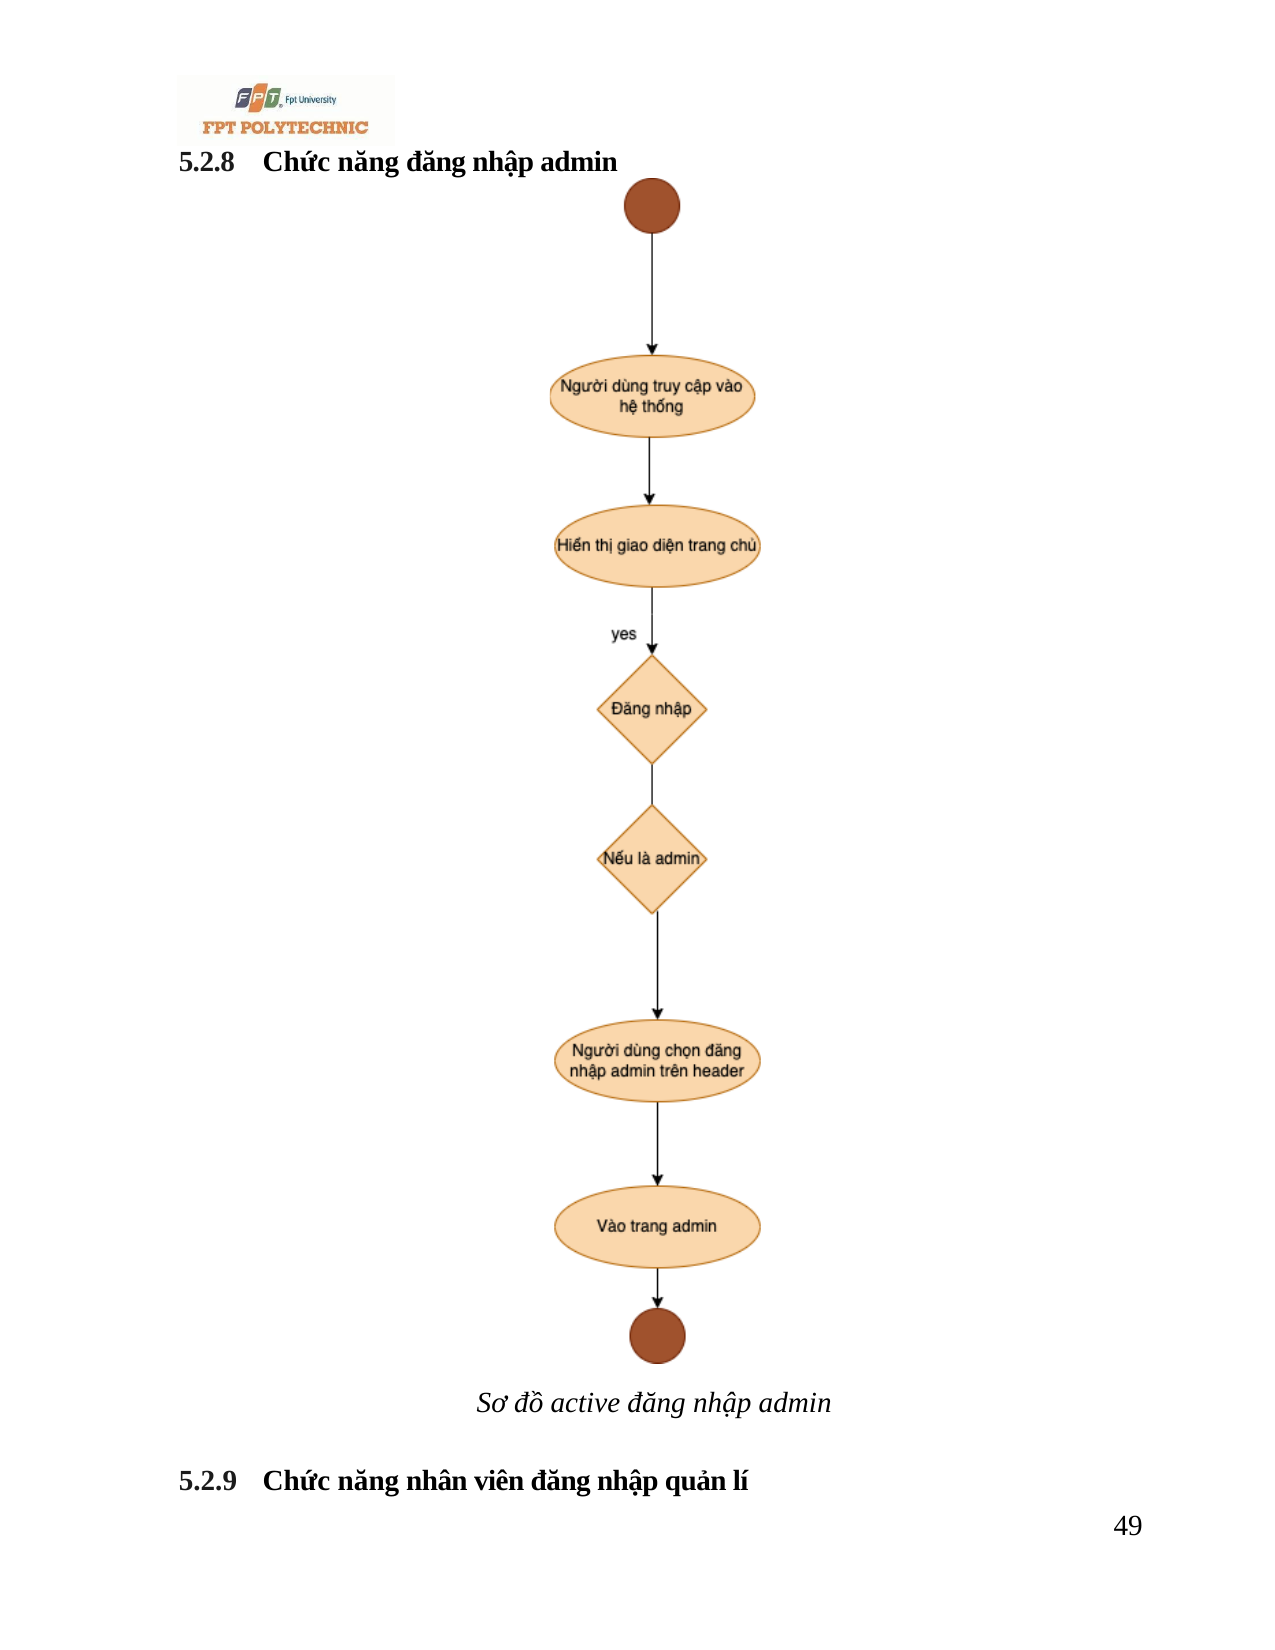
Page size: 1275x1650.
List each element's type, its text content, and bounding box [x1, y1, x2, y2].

subtitle Chức năng nhân viên đăng nhập quản lí [178, 1463, 1198, 1496]
text Sơ đồ active đăng nhập admin [112, 1386, 1198, 1419]
picture [549, 178, 761, 1364]
picture [176, 75, 395, 146]
subtitle Chức năng đăng nhập admin [178, 144, 1198, 177]
